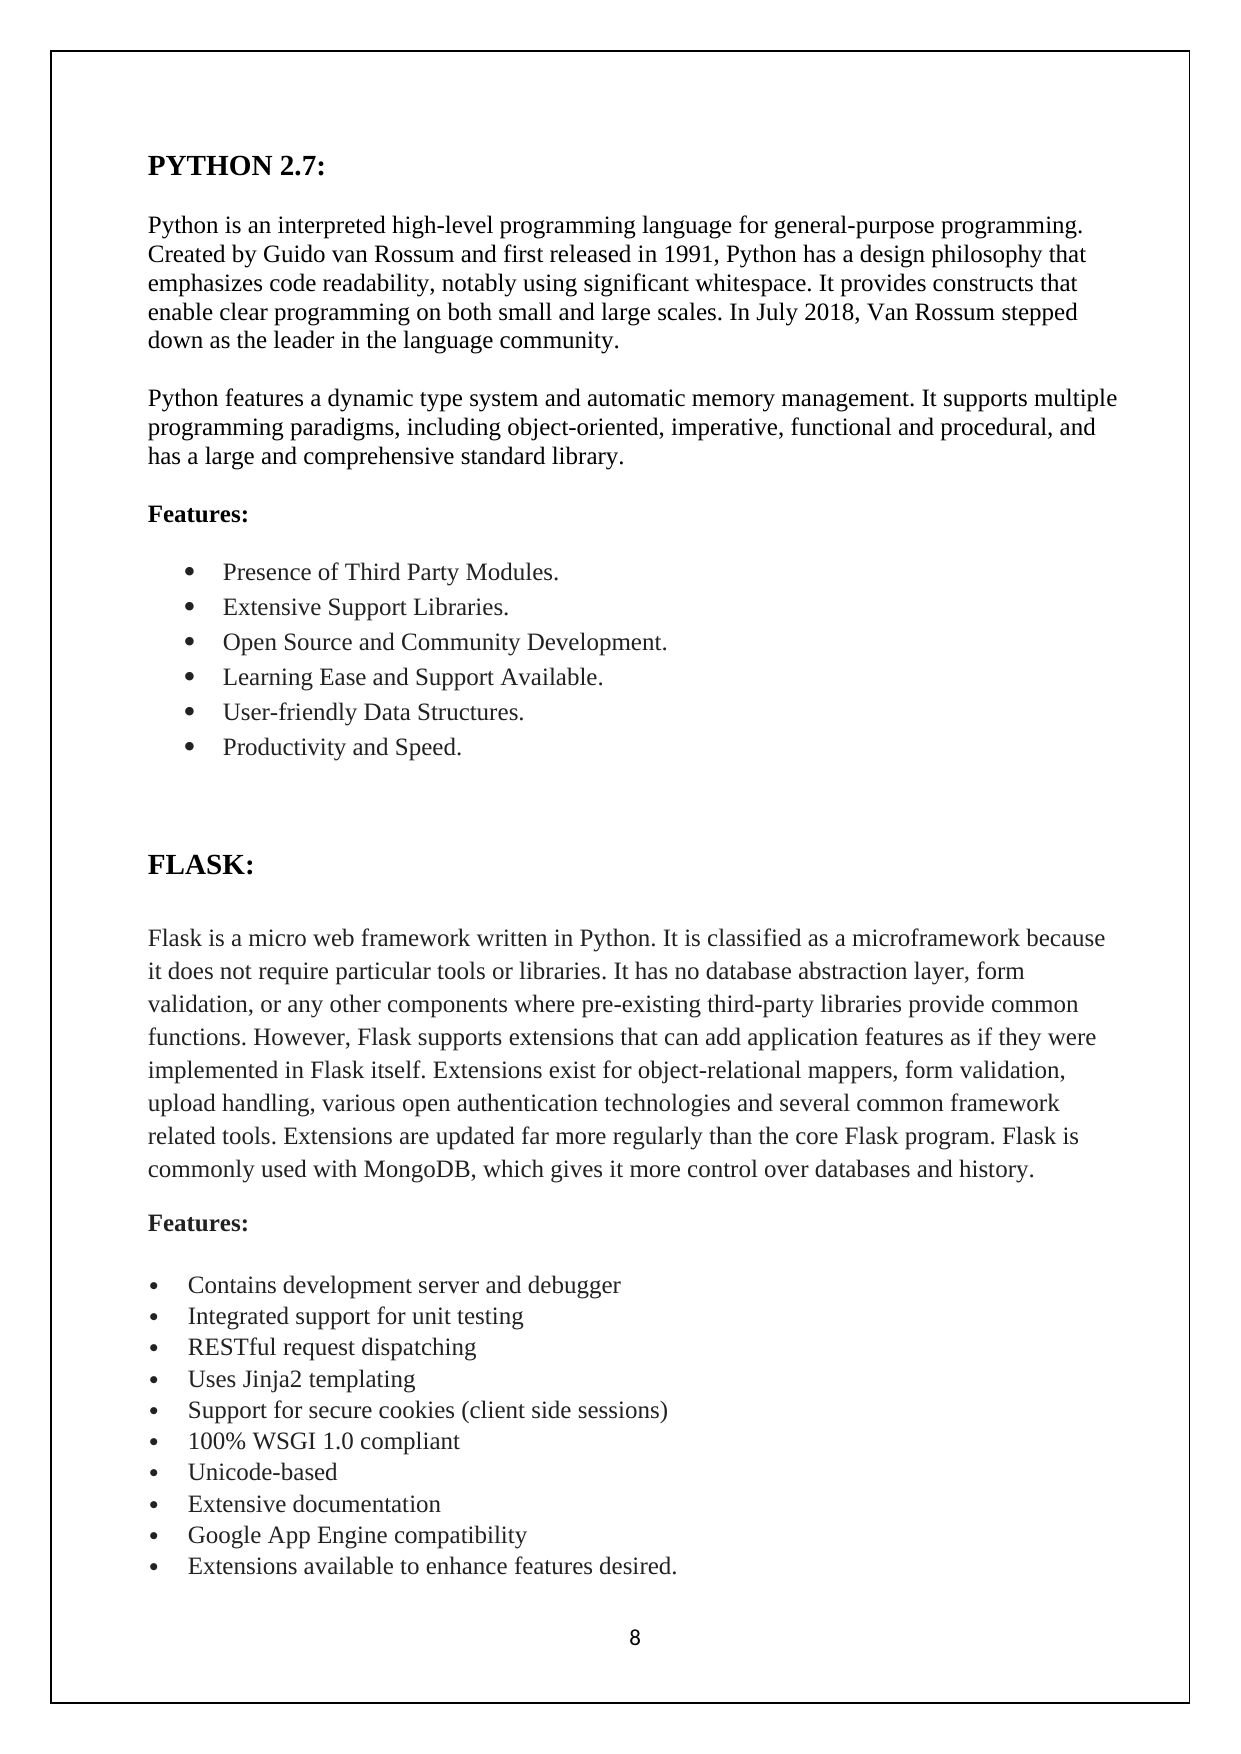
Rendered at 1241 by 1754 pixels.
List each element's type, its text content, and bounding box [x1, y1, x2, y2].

list Google App Engine compatibility [150, 1520, 1122, 1549]
list Open Source and Community Development. [185, 627, 1122, 655]
list Learning Ease and Support Available. [185, 662, 1122, 690]
list Extensions available to enhance features desired. [150, 1551, 1122, 1580]
text PYTHON 2.7: [148, 148, 1122, 181]
list 100% WSGI 1.0 compliant [150, 1426, 1122, 1455]
text Python is an interpreted high-level programming language for general-purpose programming. Created by Guido van Rossum and first released in 1991, Python has a design philosophy that emphasizes code readability, notably using significant whitespace. It provides constructs that enable clear programming on both small and large scales. In July 2018, Van Rossum stepped down as the leader in the language community. [148, 210, 1122, 354]
text FLASK: [148, 847, 1117, 881]
list Extensive documentation [150, 1489, 1122, 1517]
list RESTful request dispatching [150, 1332, 1122, 1361]
list Integrated support for unit testing [150, 1301, 1122, 1330]
list User-friendly Data Structures. [185, 697, 1122, 725]
list Presence of Third Party Modules. [185, 557, 1122, 585]
list Contains development server and debugger [150, 1270, 1122, 1299]
list Support for secure cookies (client side sessions) [150, 1395, 1122, 1424]
text Python features a dynamic type system and automatic memory management. It supports multiple programming paradigms, including object-oriented, imperative, functional and procedural, and has a large and comprehensive standard library. [148, 383, 1122, 469]
list Extensive Support Libraries. [185, 592, 1122, 620]
list Unicode-based [150, 1457, 1122, 1486]
text Flask is a micro web framework written in Python. It is classified as a microframework because it does not require particular tools or libraries. It has no database abstraction layer, form validation, or any other components where pre-existing third-party libraries provide common functions. However, Flask supports extensions that can add application features as if they were implemented in Flask itself. Extensions exist for object-relational mappers, form validation, upload handling, various open authentication technologies and several common framework related tools. Extensions are updated far more regularly than the core Flask program. Flask is commonly used with MongoDB, which gives it more control over databases and history. [148, 923, 1122, 1183]
list Productivity and Speed. [185, 732, 1122, 760]
text Features: [148, 499, 1122, 527]
list Uses Jinja2 templating [150, 1364, 1122, 1392]
text Features: [148, 1208, 1122, 1237]
